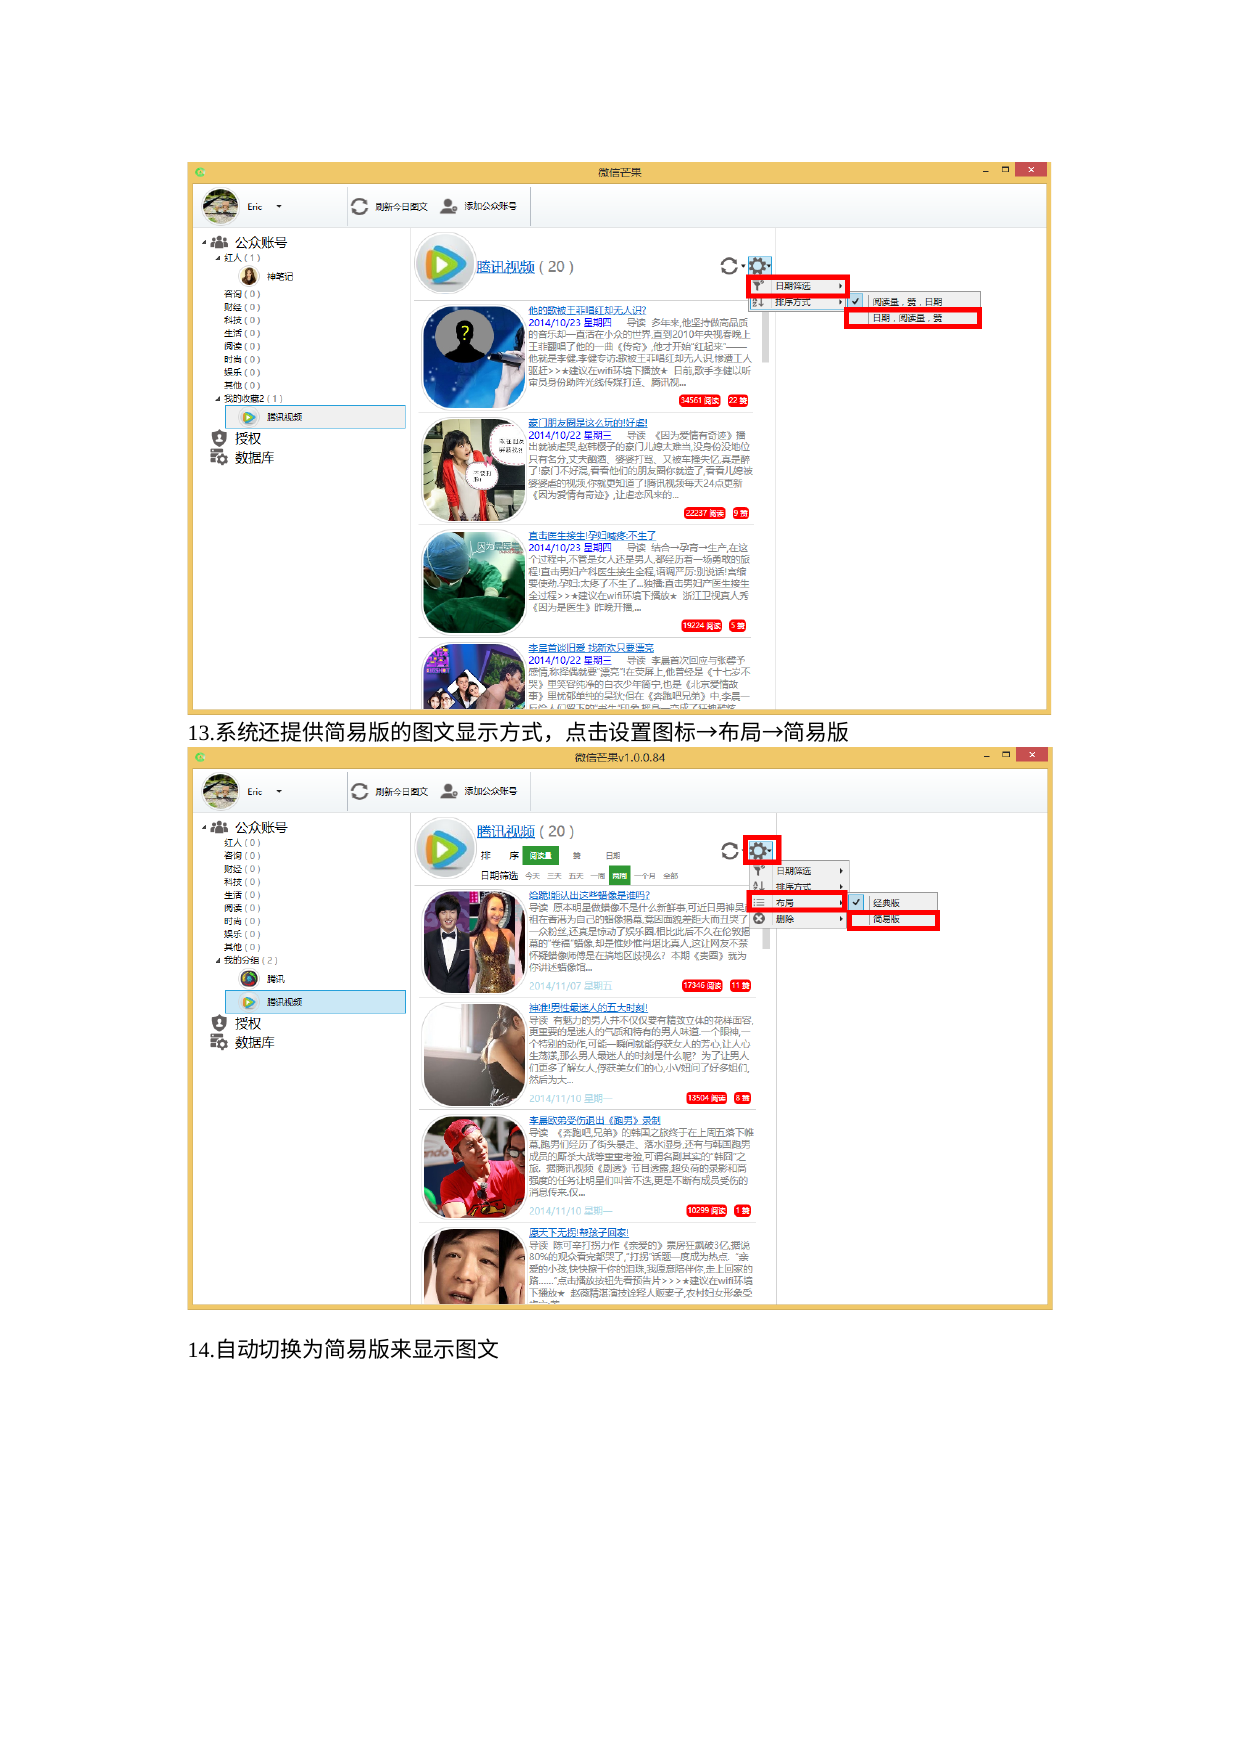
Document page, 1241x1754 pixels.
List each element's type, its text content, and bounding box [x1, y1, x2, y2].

text 13.系统还提供简易版的图文显示方式，点击设置图标→布局→简易版 [187, 714, 1053, 747]
text 14.自动切换为简易版来显示图文 [187, 1332, 1053, 1364]
picture [187, 747, 1053, 1310]
picture [187, 162, 1052, 715]
